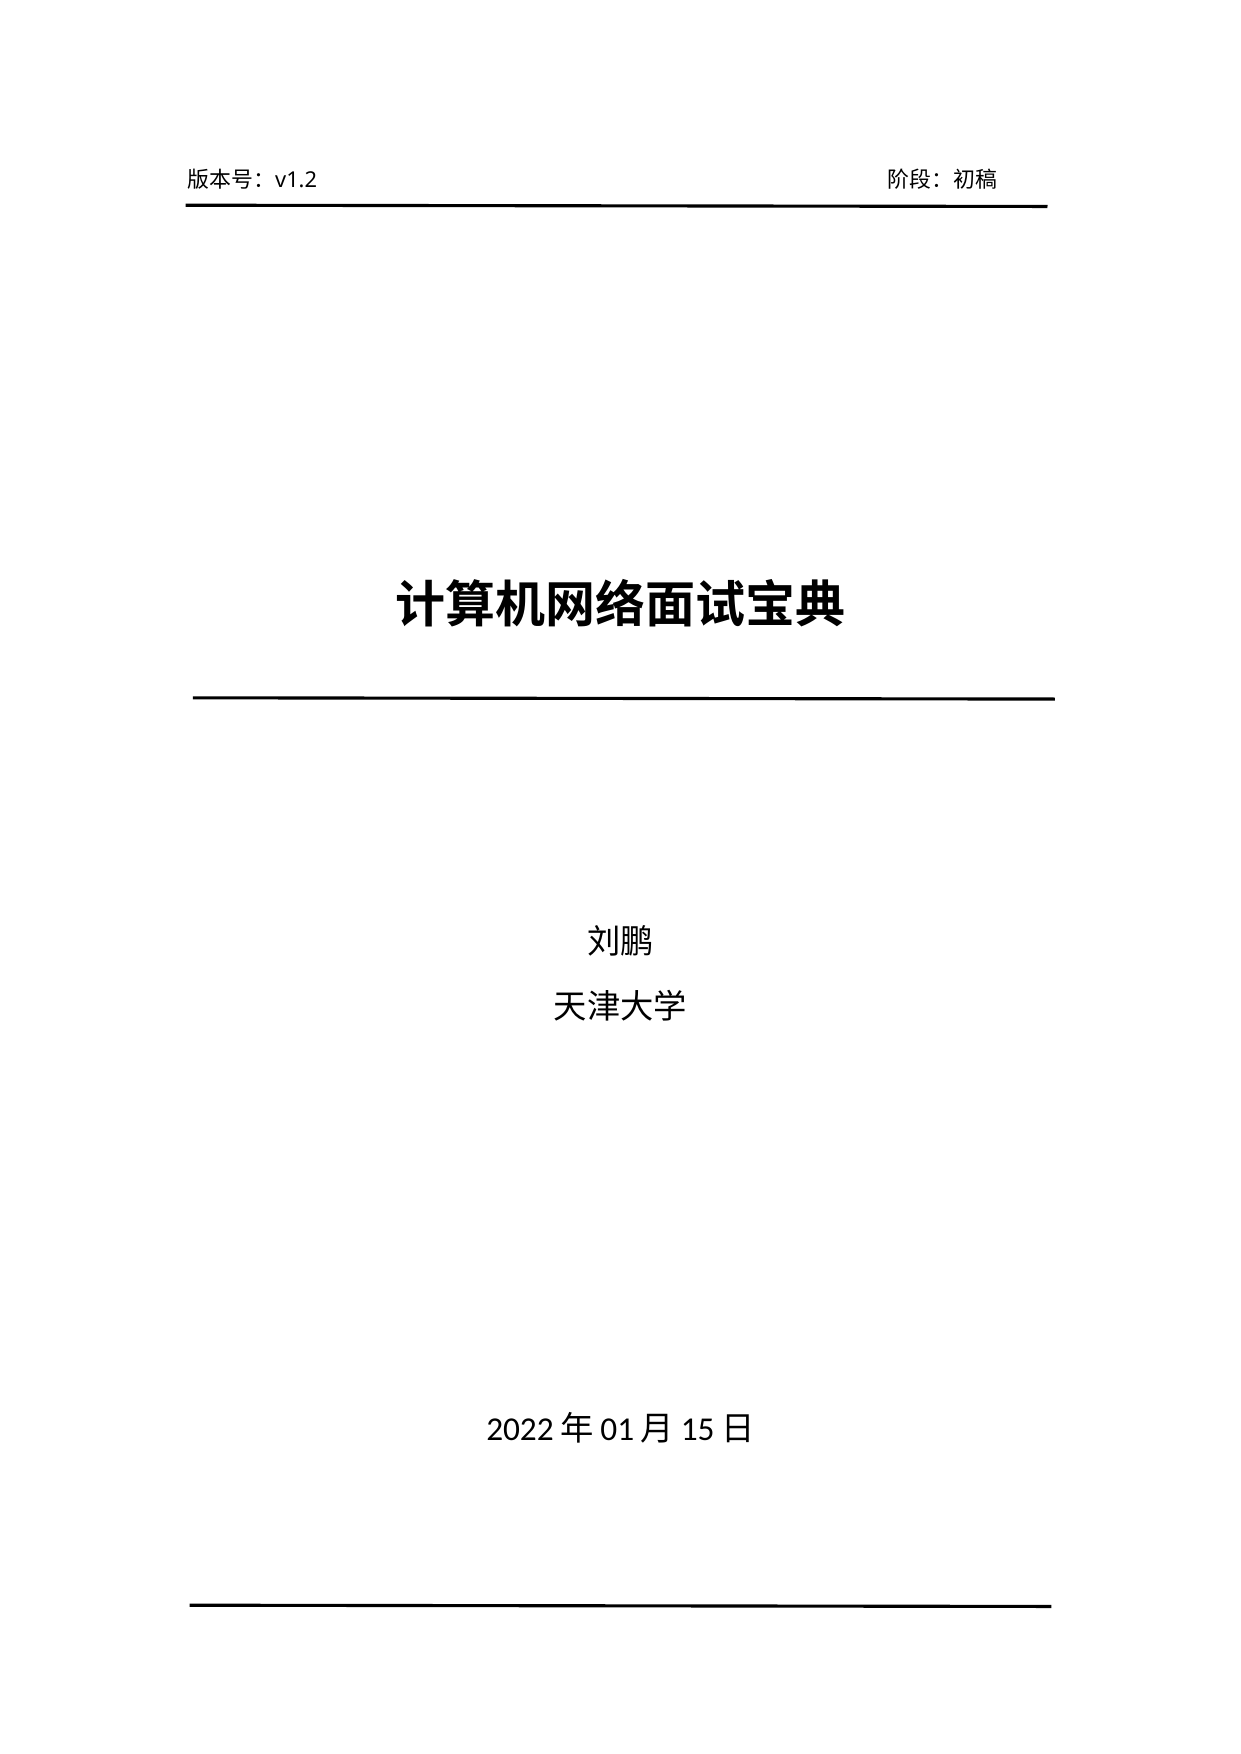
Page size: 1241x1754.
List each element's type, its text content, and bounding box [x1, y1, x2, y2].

text 刘鹏 [187, 906, 1053, 971]
text 版本号：v1.2 阶段：初稿 [187, 162, 1053, 194]
subtitle 计算机网络面试宝典 [187, 552, 1053, 649]
text 天津大学 [187, 971, 1053, 1036]
text 2022年01月15日 [187, 1394, 1053, 1459]
